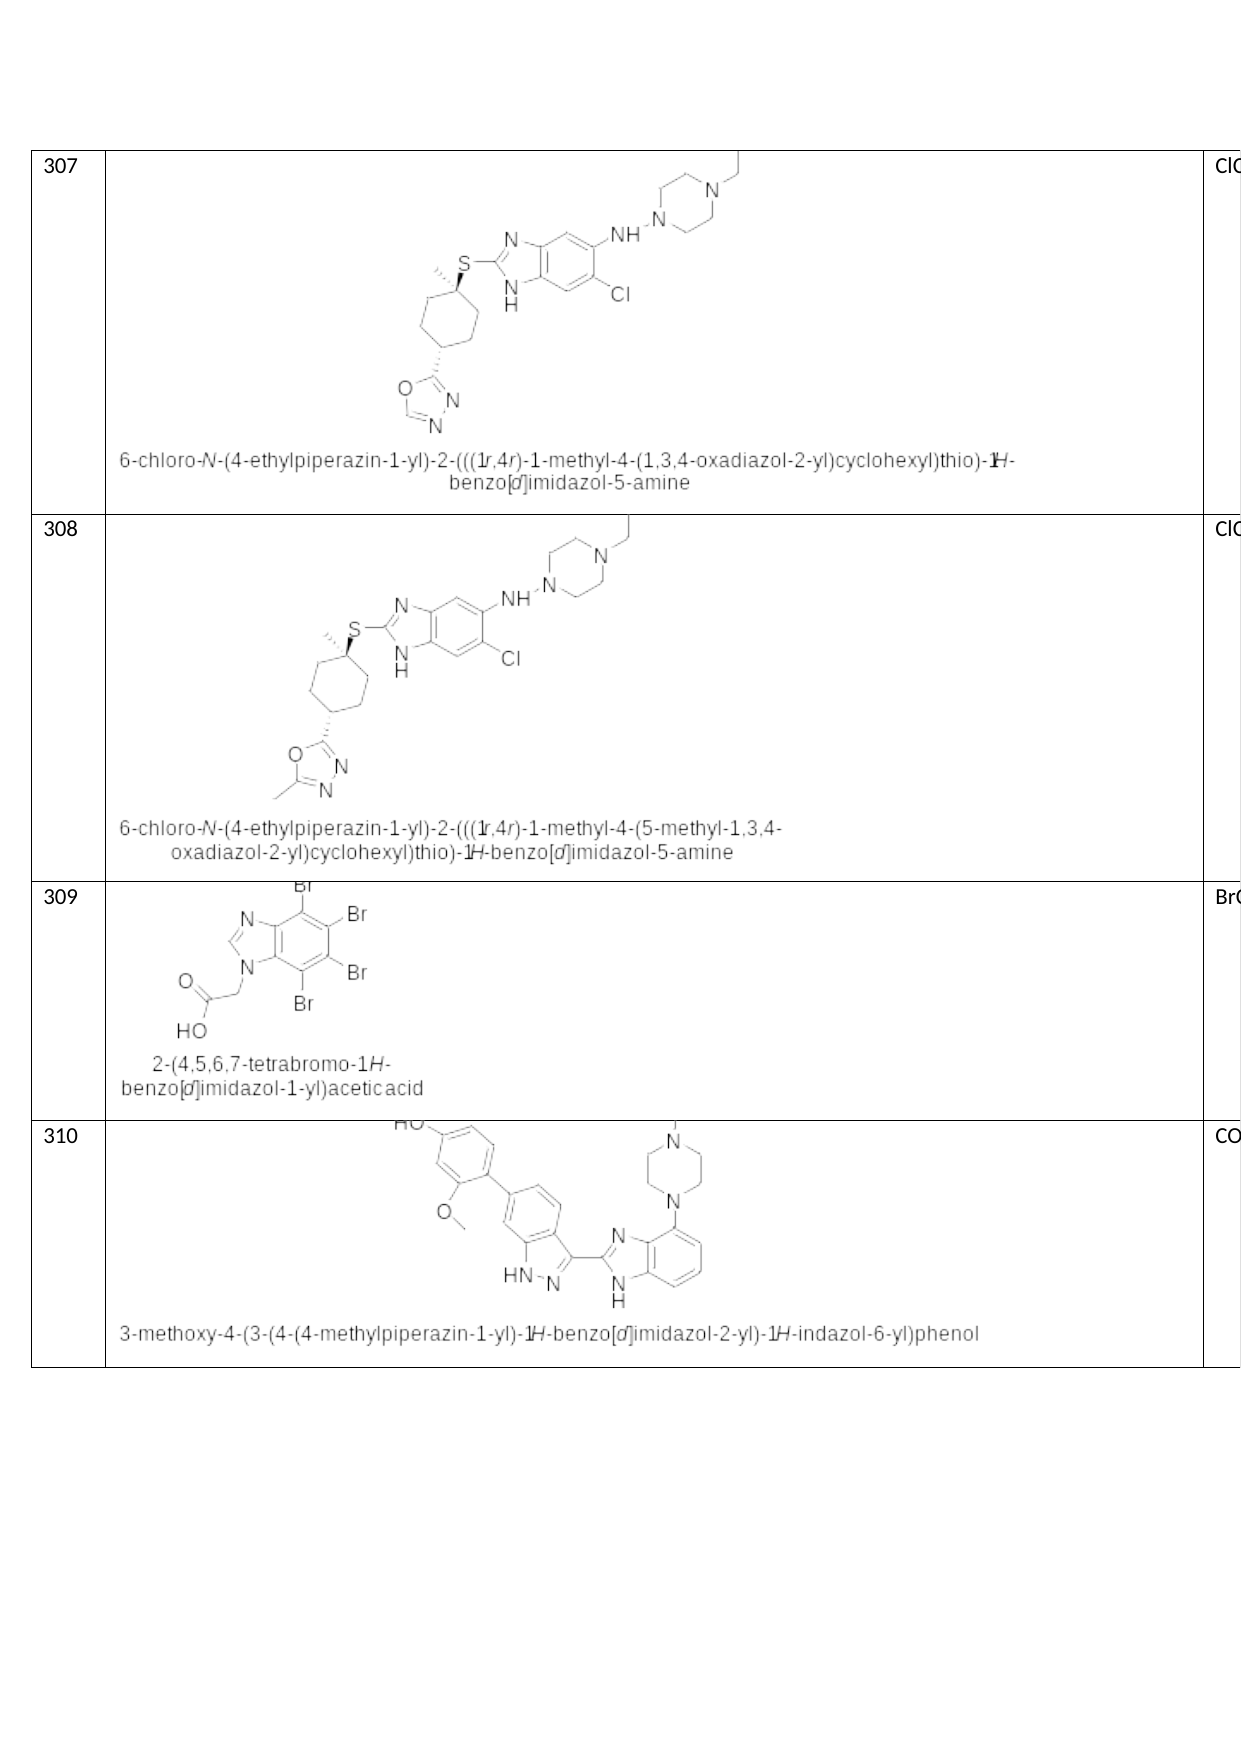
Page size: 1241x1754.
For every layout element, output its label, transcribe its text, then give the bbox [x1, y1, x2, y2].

table_cell ClC1=CC2=C(N=C(S[C@]3(C)CC[C@@H](C4=NN=CO4)CC3)N2)C=C1NN5CCN(CC)CC5 [1204, 151, 1240, 513]
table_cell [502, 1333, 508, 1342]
table_cell COC1=CC(O)=CC=C1C2=CC3=C(C=C2)C(C(N4)=NC5=C4C=CC=C5N6CCN(C)CC6)=NN3 [1204, 1121, 1240, 1367]
table_cell 307 [32, 151, 105, 513]
table_cell [106, 1121, 1203, 1367]
table_cell BrC1=C(Br)C(Br)=C(Br)C2=C1N=CN2CC(O)=O [1204, 882, 1240, 1120]
table_cell [106, 515, 1203, 881]
table_cell 310 [32, 1121, 105, 1367]
table_cell ClC1=CC2=C(N=C(S[C@]3(C)CC[C@@H](C4=NN=C(C)O4)CC3)N2)C=C1NN5CCN(CC)CC5 [1204, 515, 1240, 881]
table_cell 308 [32, 515, 105, 881]
table_cell [106, 882, 1203, 1120]
table_cell [106, 151, 1203, 513]
table_cell 309 [32, 882, 105, 1120]
